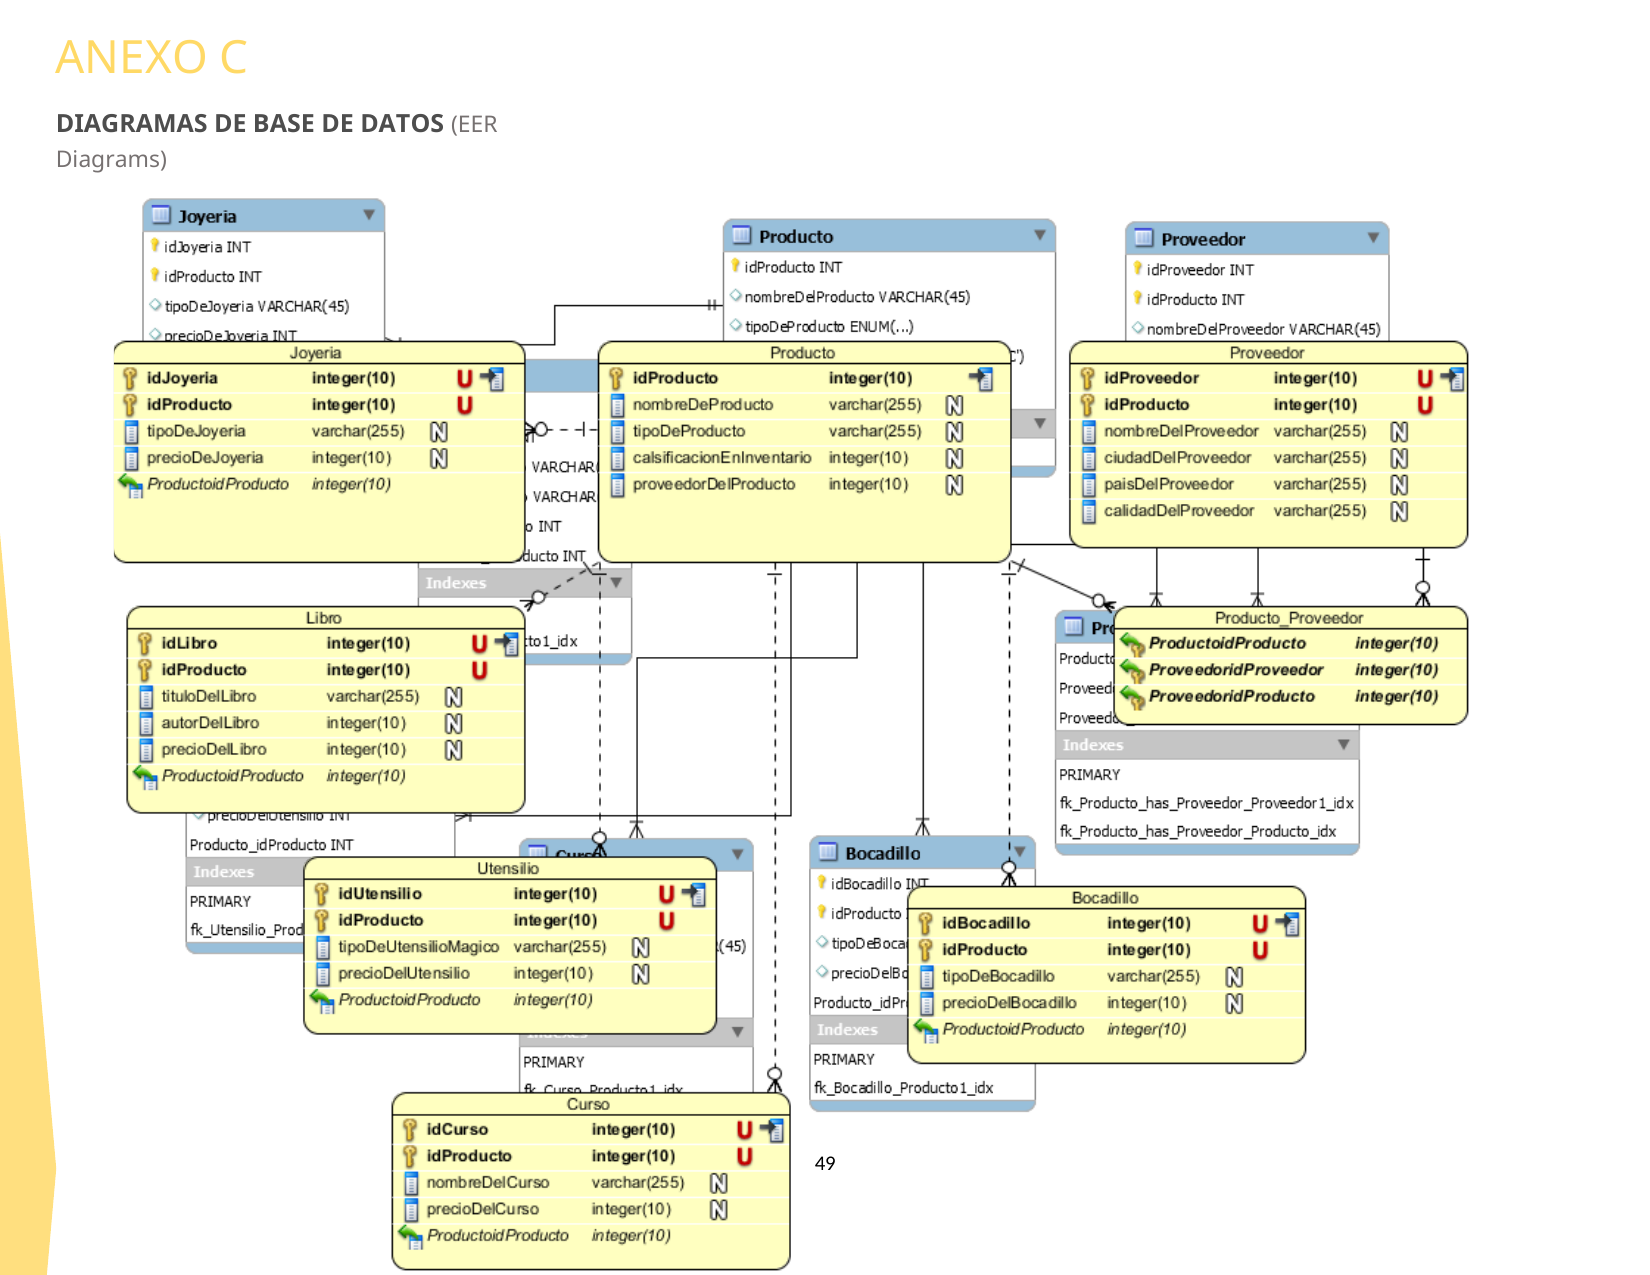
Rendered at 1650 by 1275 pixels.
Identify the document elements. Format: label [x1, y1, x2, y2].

picture [109, 185, 1468, 1270]
